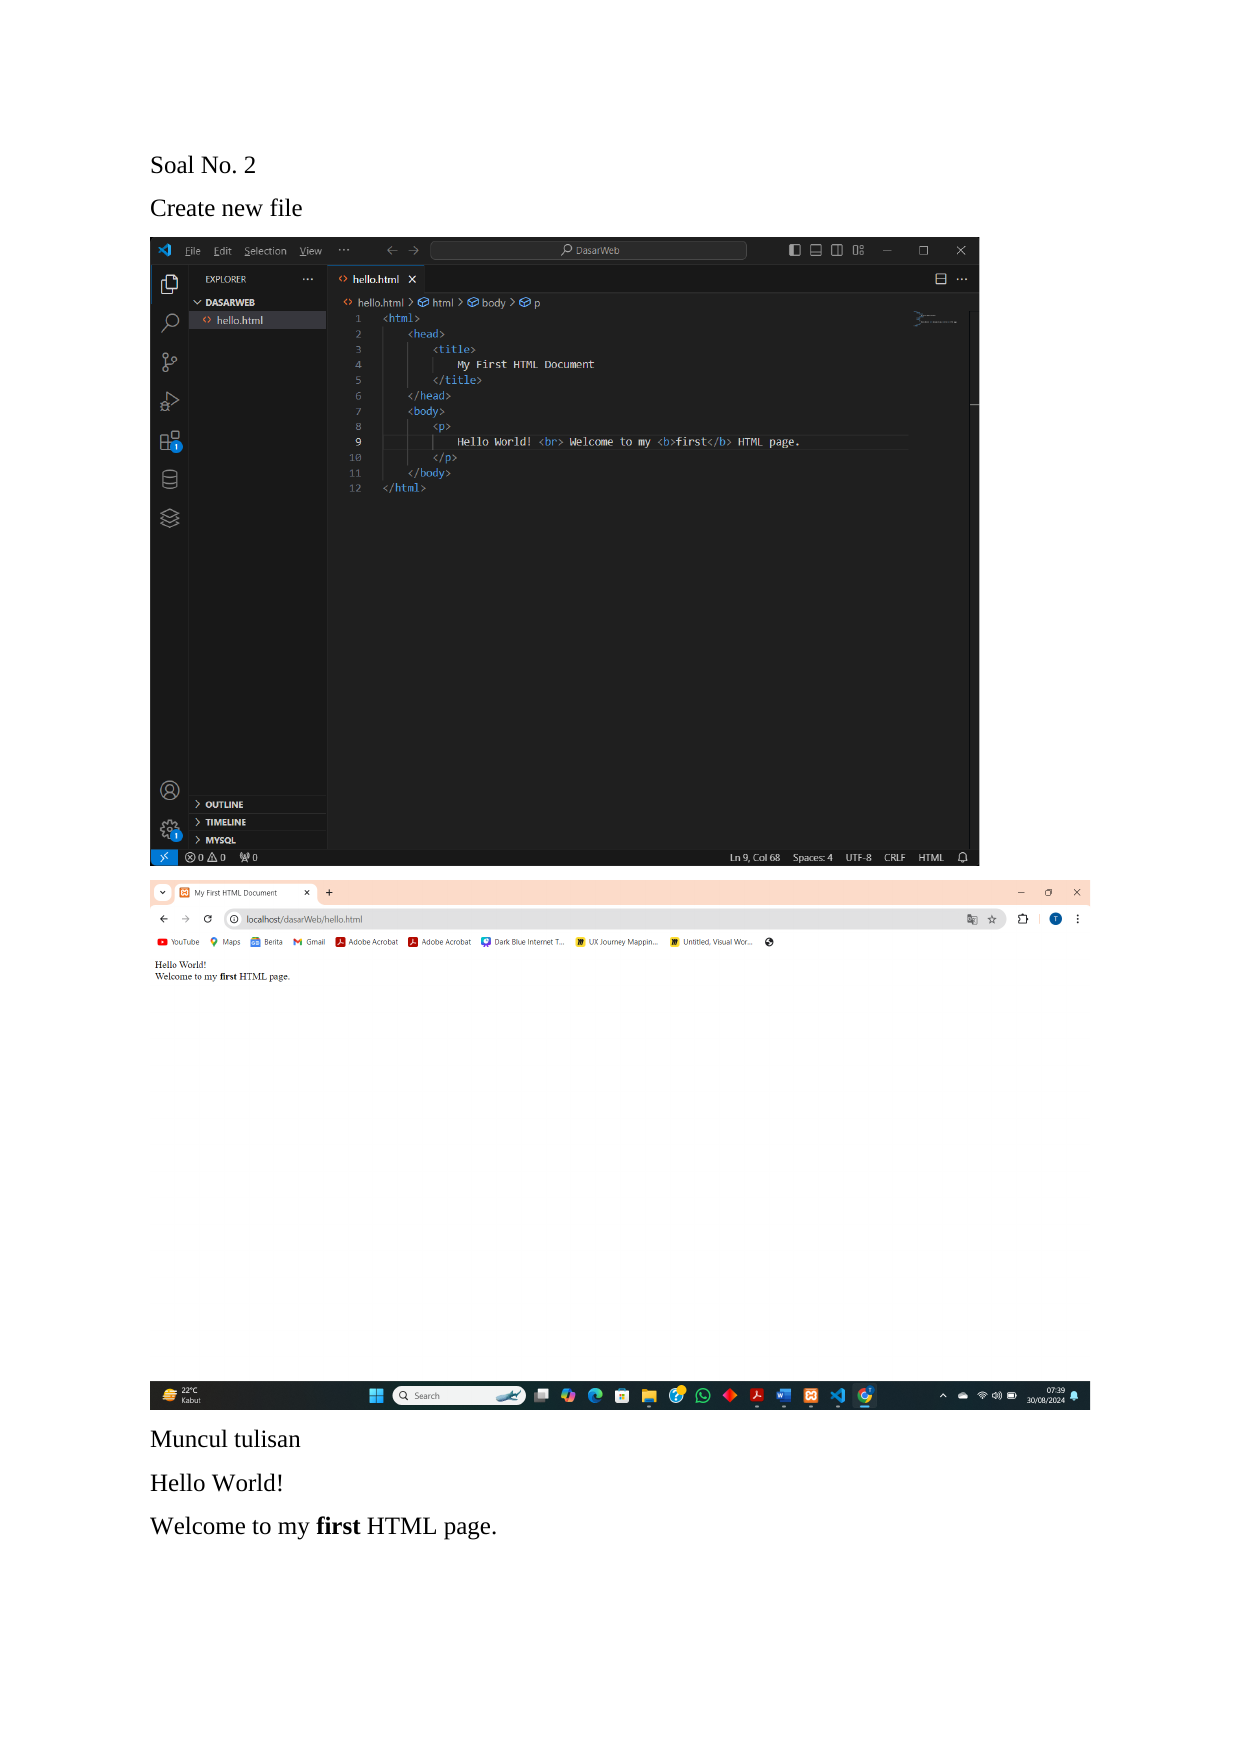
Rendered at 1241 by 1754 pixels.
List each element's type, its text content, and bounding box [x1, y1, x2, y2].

text Soal No. 2 [150, 150, 1090, 179]
text Create new file [150, 193, 1090, 222]
picture [150, 880, 1091, 1410]
text Welcome to my first HTML page. [150, 1511, 1090, 1540]
text Hello World! [150, 1468, 1090, 1497]
text Muncul tulisan [150, 1424, 1090, 1453]
picture [150, 237, 980, 866]
